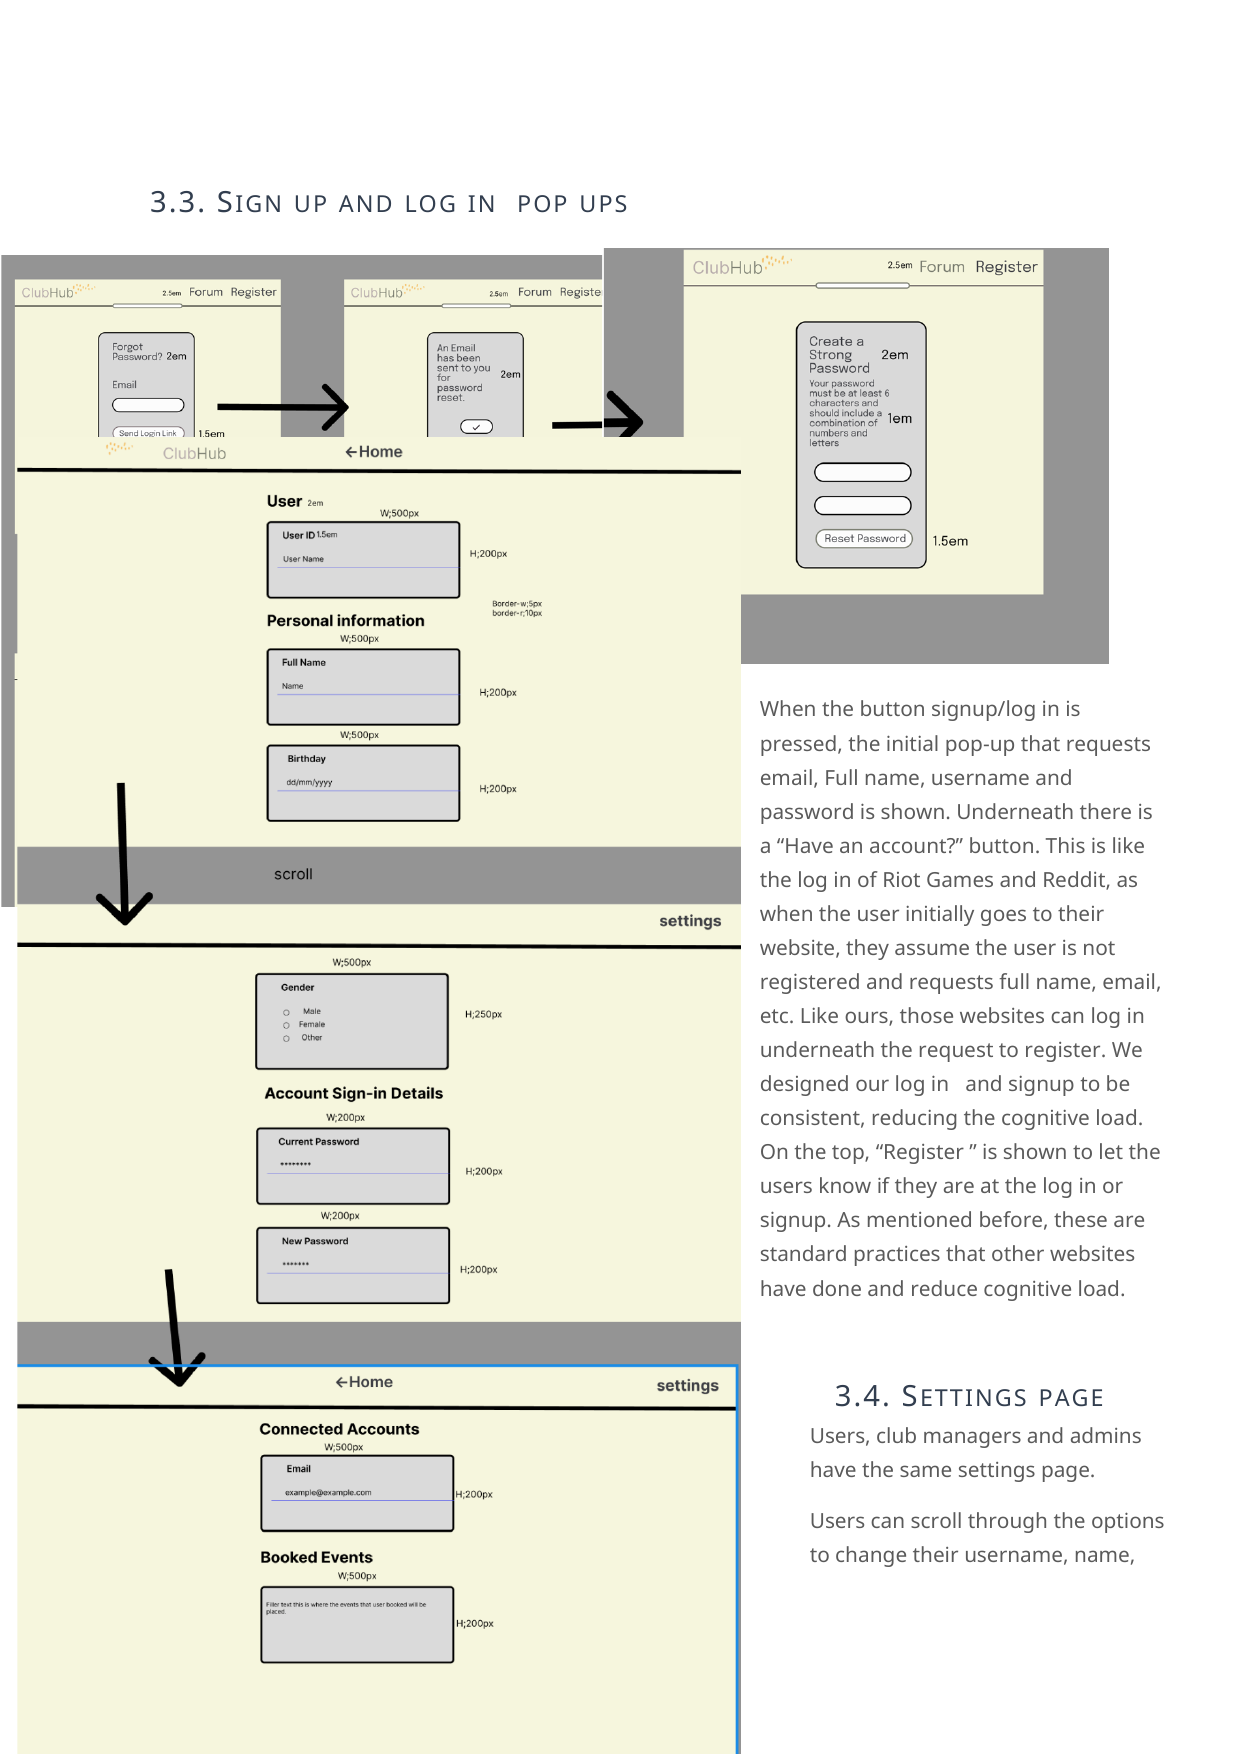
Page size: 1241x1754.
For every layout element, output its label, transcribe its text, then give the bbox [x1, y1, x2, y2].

text Users, club managers and admins have the same settings page. [741, 1421, 1165, 1483]
text When the button signup/log in is pressed, the initial pop-up that requests email, Full name, username and password is shown. Underneath there is a “Have an account?” button. This is like the log in of Riot Games and Reddit, as when the user initially goes to their website, they assume the user is not registered and requests full name, email, etc. Like ours, those websites can log in underneath the request to register. We designed our log in and signup to be consistent, reducing the cognitive load. On the top, “Register ” is shown to let the users know if they are at the log in or signup. As mentioned before, these are standard practices that other websites have done and reduce cognitive load. [741, 278, 1165, 1302]
subtitle 3.4. Settings page [741, 1375, 1165, 1415]
subtitle 3.3. Sign up and log in pop ups [150, 181, 1165, 221]
picture [0, 248, 1109, 1752]
